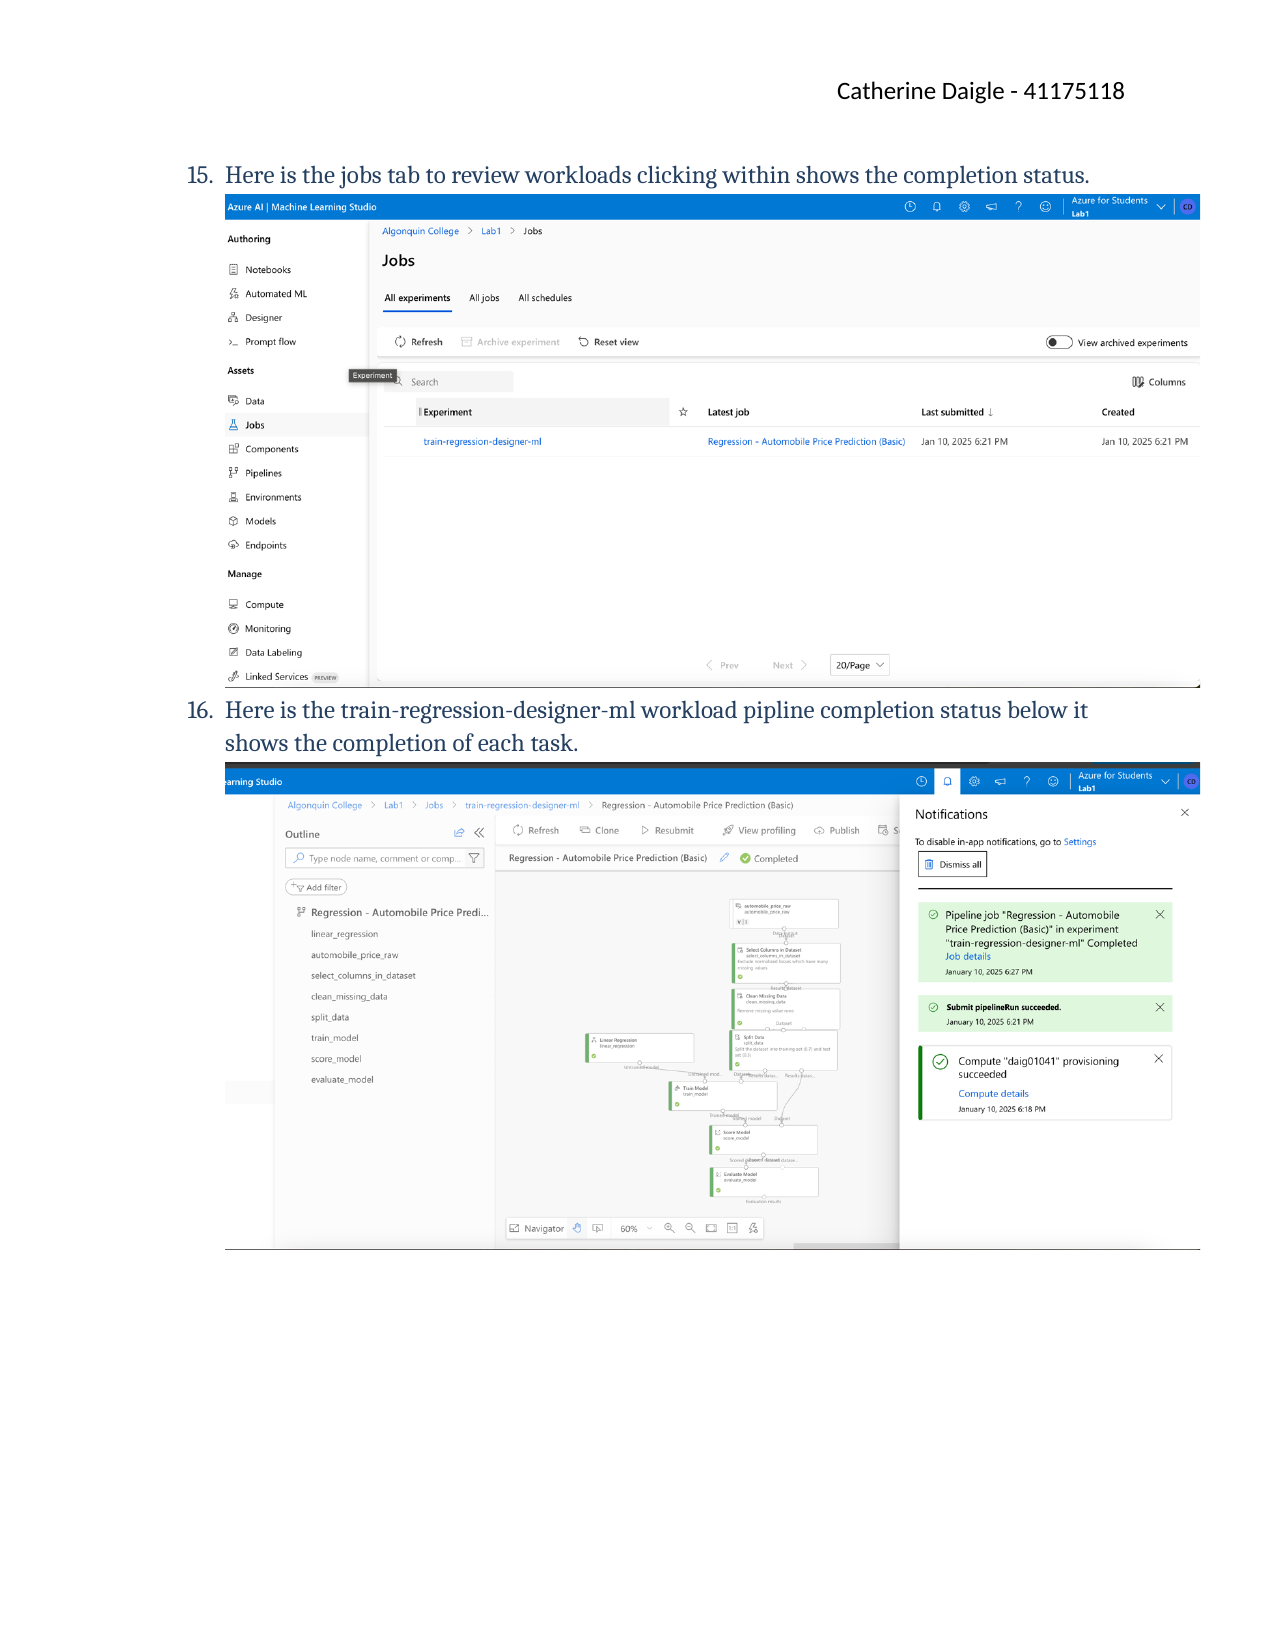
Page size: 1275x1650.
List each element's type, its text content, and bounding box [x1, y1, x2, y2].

picture [225, 194, 1200, 688]
picture [225, 762, 1200, 1250]
